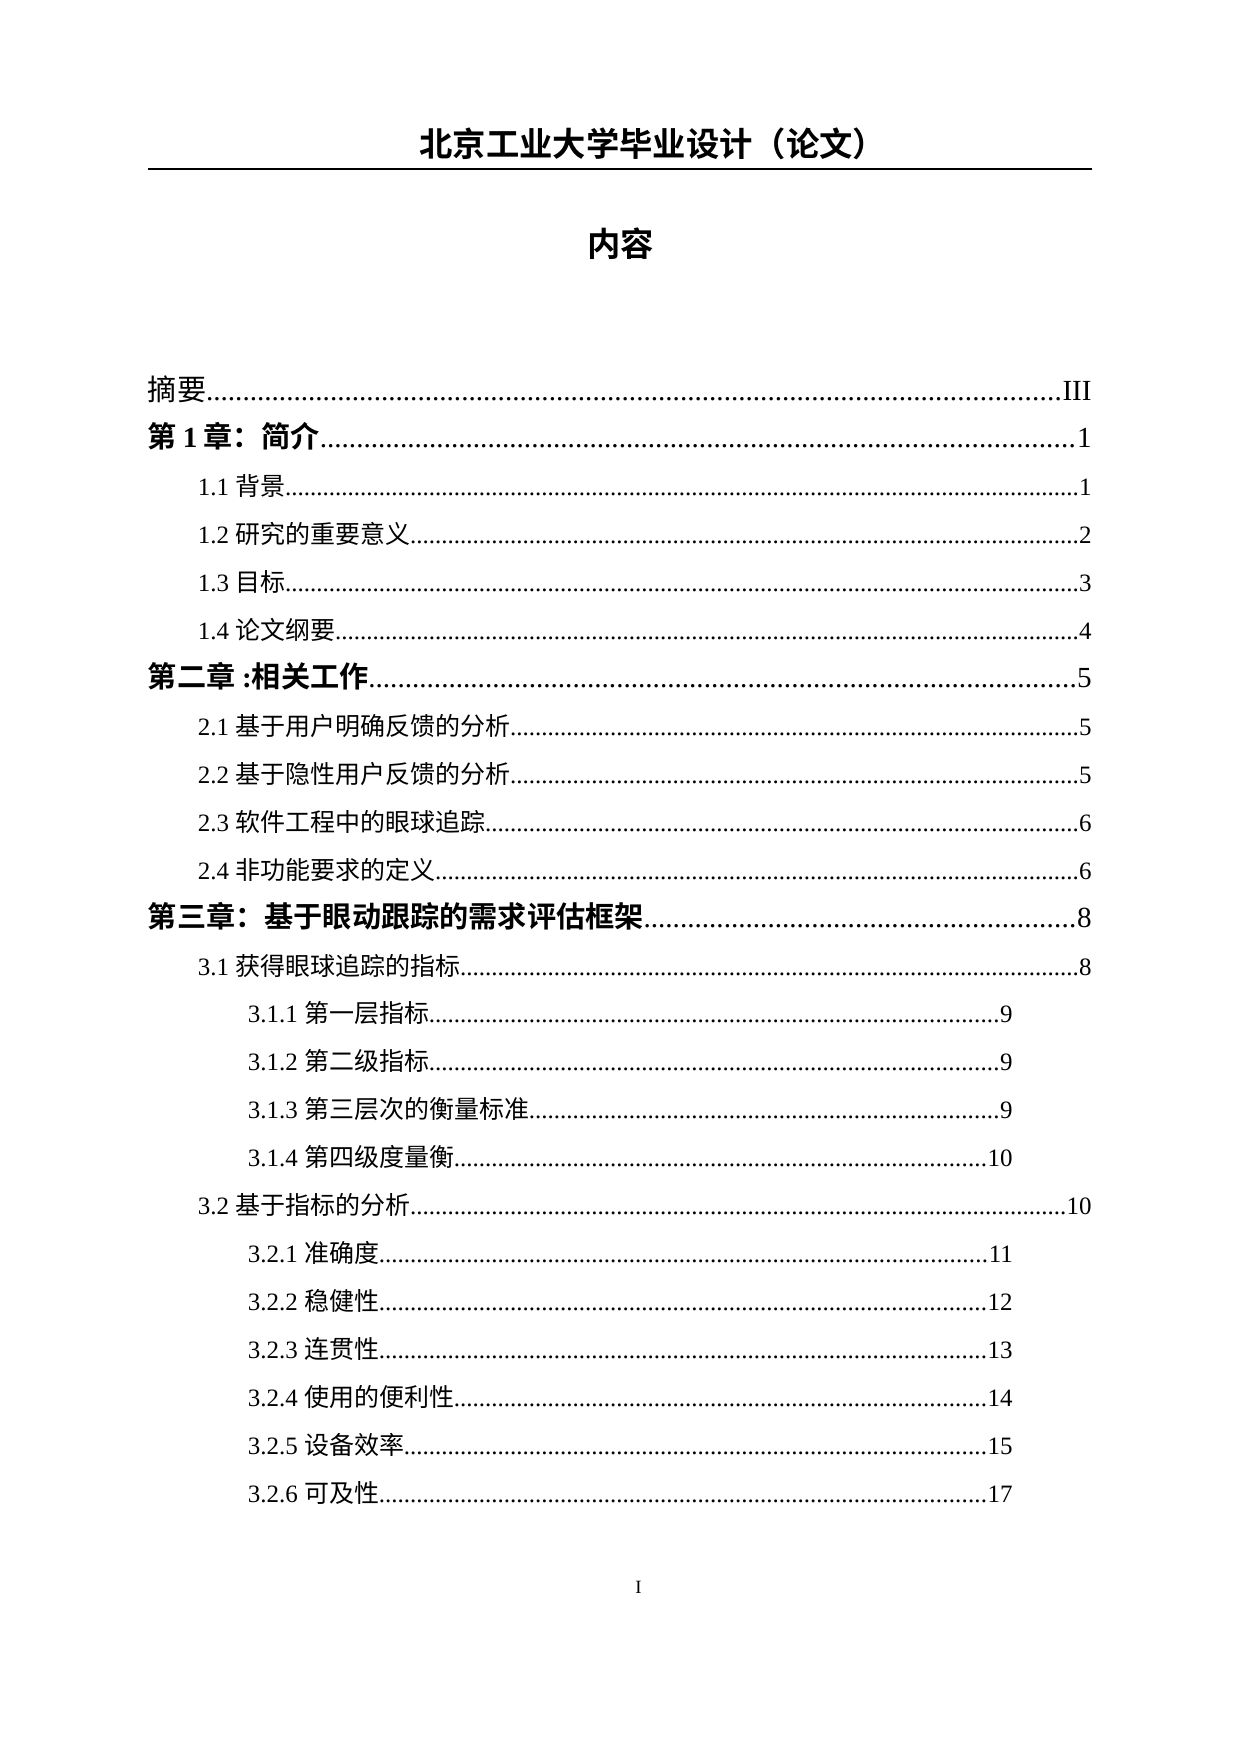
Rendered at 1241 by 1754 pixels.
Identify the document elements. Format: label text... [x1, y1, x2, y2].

text 第1章：简介 1 [148, 409, 1092, 457]
text 3.2.3 连贯性 13 [248, 1320, 1092, 1368]
text 3.1.1 第一层指标 9 [248, 984, 1092, 1032]
text 第三章：基于眼动跟踪的需求评估框架 8 [148, 889, 1092, 937]
text 2.3 软件工程中的眼球追踪 6 [198, 793, 1092, 841]
text 第二章 :相关工作 5 [148, 649, 1092, 697]
text 摘要 III [148, 362, 1092, 409]
text 内容 [148, 218, 1092, 266]
text 3.2 基于指标的分析 10 [198, 1176, 1092, 1224]
text 3.2.6 可及性 17 [248, 1464, 1092, 1512]
text 2.4 非功能要求的定义 6 [198, 841, 1092, 889]
text 3.2.4 使用的便利性 14 [248, 1368, 1092, 1416]
text 2.2 基于隐性用户反馈的分析 5 [198, 745, 1092, 793]
text 2.1 基于用户明确反馈的分析 5 [198, 697, 1092, 745]
text 3.1.3 第三层次的衡量标准 9 [248, 1080, 1092, 1128]
text 1.1 背景 1 [198, 457, 1092, 505]
text 3.2.1 准确度 11 [248, 1224, 1092, 1272]
text 1.4 论文纲要 4 [198, 601, 1092, 649]
text 3.1.4 第四级度量衡 10 [248, 1128, 1092, 1176]
text 3.2.2 稳健性 12 [248, 1272, 1092, 1320]
text 3.1 获得眼球追踪的指标 8 [198, 937, 1092, 984]
text 3.2.5 设备效率 15 [248, 1416, 1092, 1464]
text 1.2 研究的重要意义 2 [198, 505, 1092, 553]
text 1.3 目标 3 [198, 553, 1092, 601]
text 3.1.2 第二级指标 9 [248, 1032, 1092, 1080]
